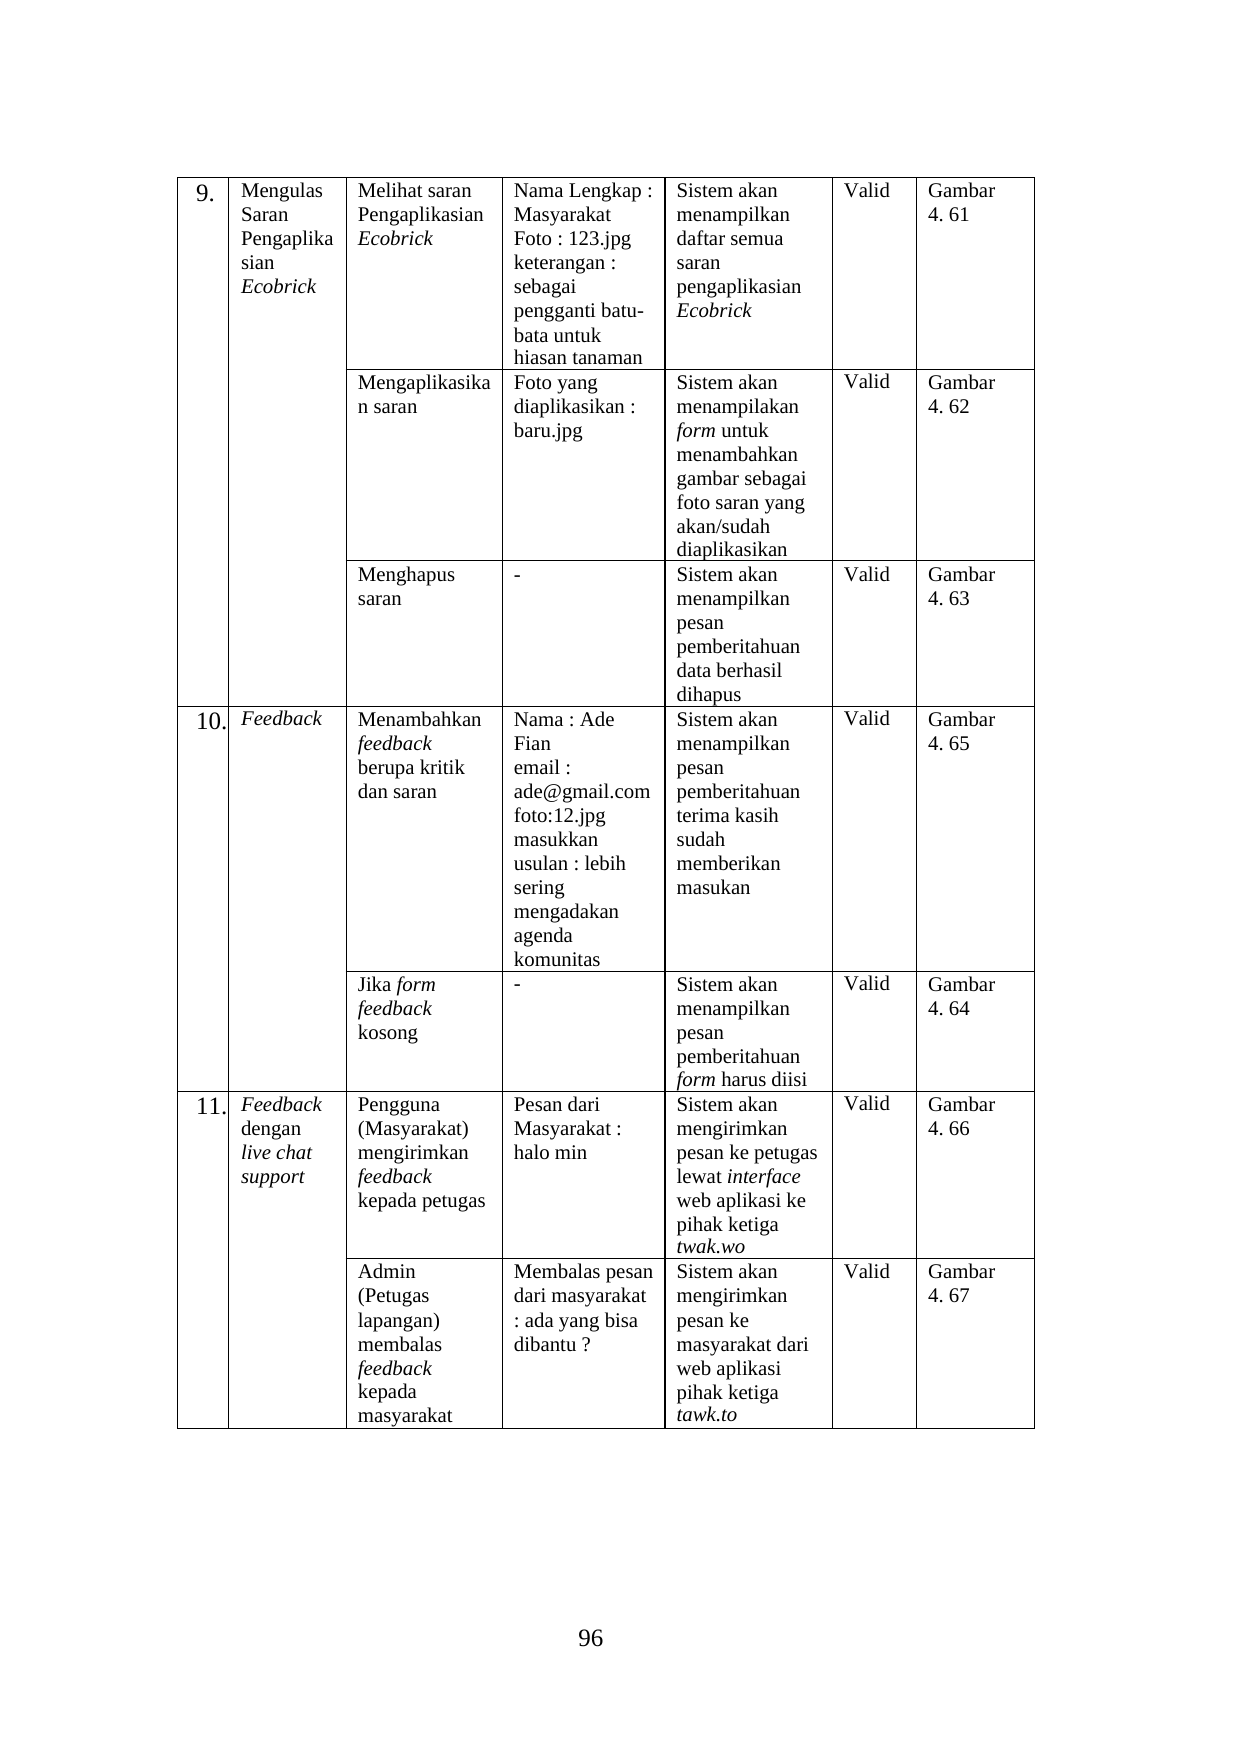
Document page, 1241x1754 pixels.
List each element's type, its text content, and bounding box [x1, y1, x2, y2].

table_cell Nama : Ade Fian email : ade@gmail.com foto:12.jpg masukkan usulan : lebih sering mengadakan agenda komunitas [503, 707, 664, 971]
table_cell Gambar 4. 63 [917, 561, 1034, 706]
table_header Valid [833, 178, 916, 369]
table_cell Valid [833, 370, 916, 560]
table_cell Gambar 4. 64 [917, 972, 1034, 1091]
table_cell Gambar 4. 67 [917, 1259, 1034, 1427]
table_cell Admin (Petugas lapangan) membalas feedback kepada masyarakat [347, 1259, 502, 1427]
table_cell Sistem akan menampilkan pesan pemberitahuan terima kasih sudah memberikan masukan [666, 707, 832, 971]
table_cell Sistem akan mengirimkan pesan ke masyarakat dari web aplikasi pihak ketiga tawk.to [666, 1259, 832, 1427]
table_cell Pesan dari Masyarakat : halo min [503, 1092, 664, 1258]
table_cell Membalas pesan dari masyarakat : ada yang bisa dibantu ? [503, 1259, 664, 1427]
table_header Mengulas Saran Pengaplika sian Ecobrick [229, 178, 346, 706]
table_cell Gambar 4. 66 [917, 1092, 1034, 1258]
table_cell Sistem akan menampilkan pesan pemberitahuan data berhasil dihapus [666, 561, 832, 706]
table_cell - [503, 561, 664, 706]
table_cell 10. [178, 707, 228, 1091]
table_header Melihat saran Pengaplikasian Ecobrick [347, 178, 502, 369]
table_cell Valid [833, 1259, 916, 1427]
table_cell Valid [833, 1092, 916, 1258]
table_cell Foto yang diaplikasikan : baru.jpg [503, 370, 664, 560]
table_cell Feedback [229, 707, 346, 1091]
table_header Sistem akan menampilkan daftar semua saran pengaplikasian Ecobrick [666, 178, 832, 369]
table_cell Valid [833, 707, 916, 971]
table_cell Gambar 4. 62 [917, 370, 1034, 560]
table_header 9. [178, 178, 228, 706]
table_cell Gambar 4. 65 [917, 707, 1034, 971]
table_cell Feedback dengan live chat support [229, 1092, 346, 1427]
table_cell Valid [833, 972, 916, 1091]
table_cell Sistem akan mengirimkan pesan ke petugas lewat interface web aplikasi ke pihak ketiga twak.wo [666, 1092, 832, 1258]
table_header Nama Lengkap : Masyarakat Foto : 123.jpg keterangan : sebagai pengganti batu- bata untuk hiasan tanaman [503, 178, 664, 369]
table_cell Mengaplikasika n saran [347, 370, 502, 560]
table_cell Menambahkan feedback berupa kritik dan saran [347, 707, 502, 971]
table_cell Jika form feedback kosong [347, 972, 502, 1091]
table_cell Valid [833, 561, 916, 706]
table_cell Sistem akan menampilkan pesan pemberitahuan form harus diisi [666, 972, 832, 1091]
table_cell Menghapus saran [347, 561, 502, 706]
table_cell Sistem akan menampilakan form untuk menambahkan gambar sebagai foto saran yang akan/sudah diaplikasikan [666, 370, 832, 560]
table_cell Pengguna (Masyarakat) mengirimkan feedback kepada petugas [347, 1092, 502, 1258]
table_header Gambar 4. 61 [917, 178, 1034, 369]
table_cell - [503, 972, 664, 1091]
table_cell 11. [178, 1092, 228, 1427]
